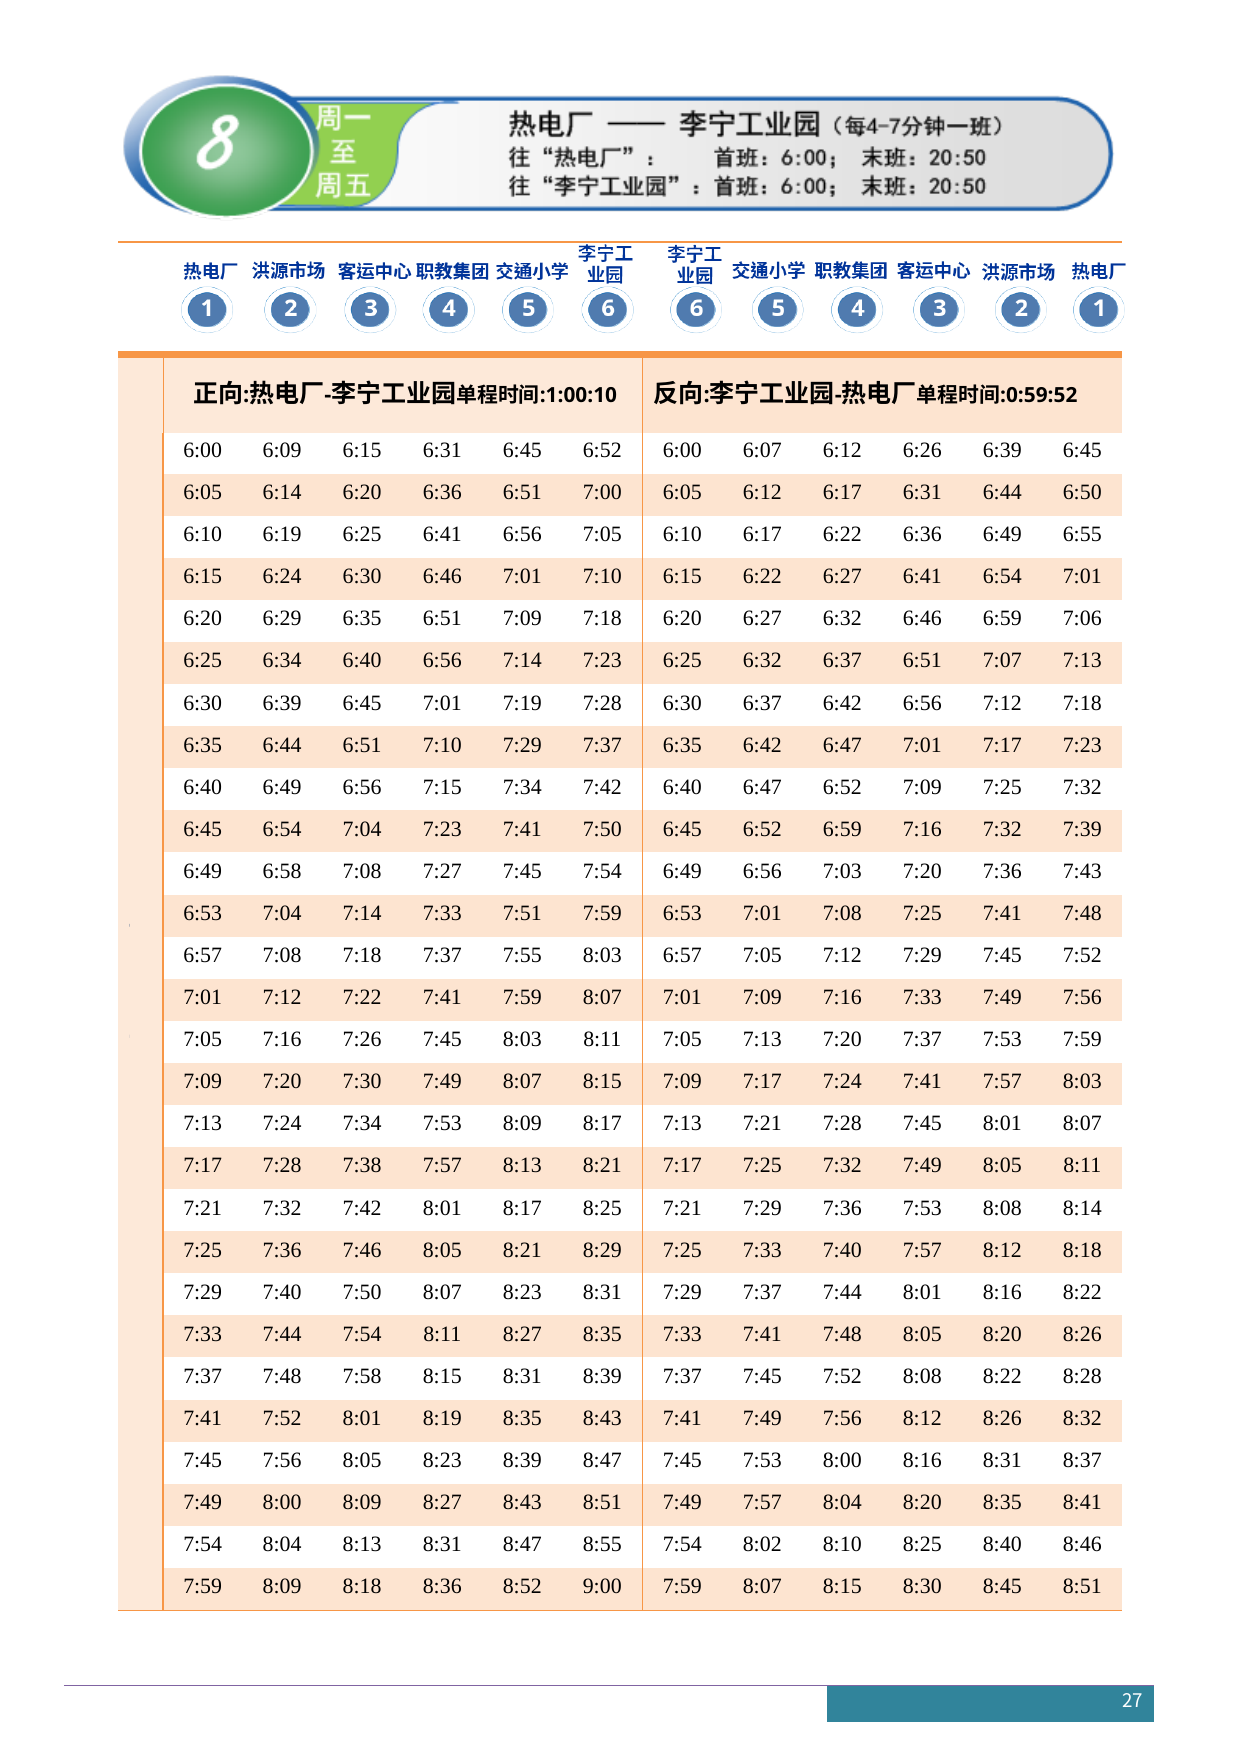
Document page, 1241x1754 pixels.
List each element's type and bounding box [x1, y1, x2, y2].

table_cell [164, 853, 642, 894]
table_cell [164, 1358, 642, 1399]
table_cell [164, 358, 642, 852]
picture [119, 71, 1121, 227]
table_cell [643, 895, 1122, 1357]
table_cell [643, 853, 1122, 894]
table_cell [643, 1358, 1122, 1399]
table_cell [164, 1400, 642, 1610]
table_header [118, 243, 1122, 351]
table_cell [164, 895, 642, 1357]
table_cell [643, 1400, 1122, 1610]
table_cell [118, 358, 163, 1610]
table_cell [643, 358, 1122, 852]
